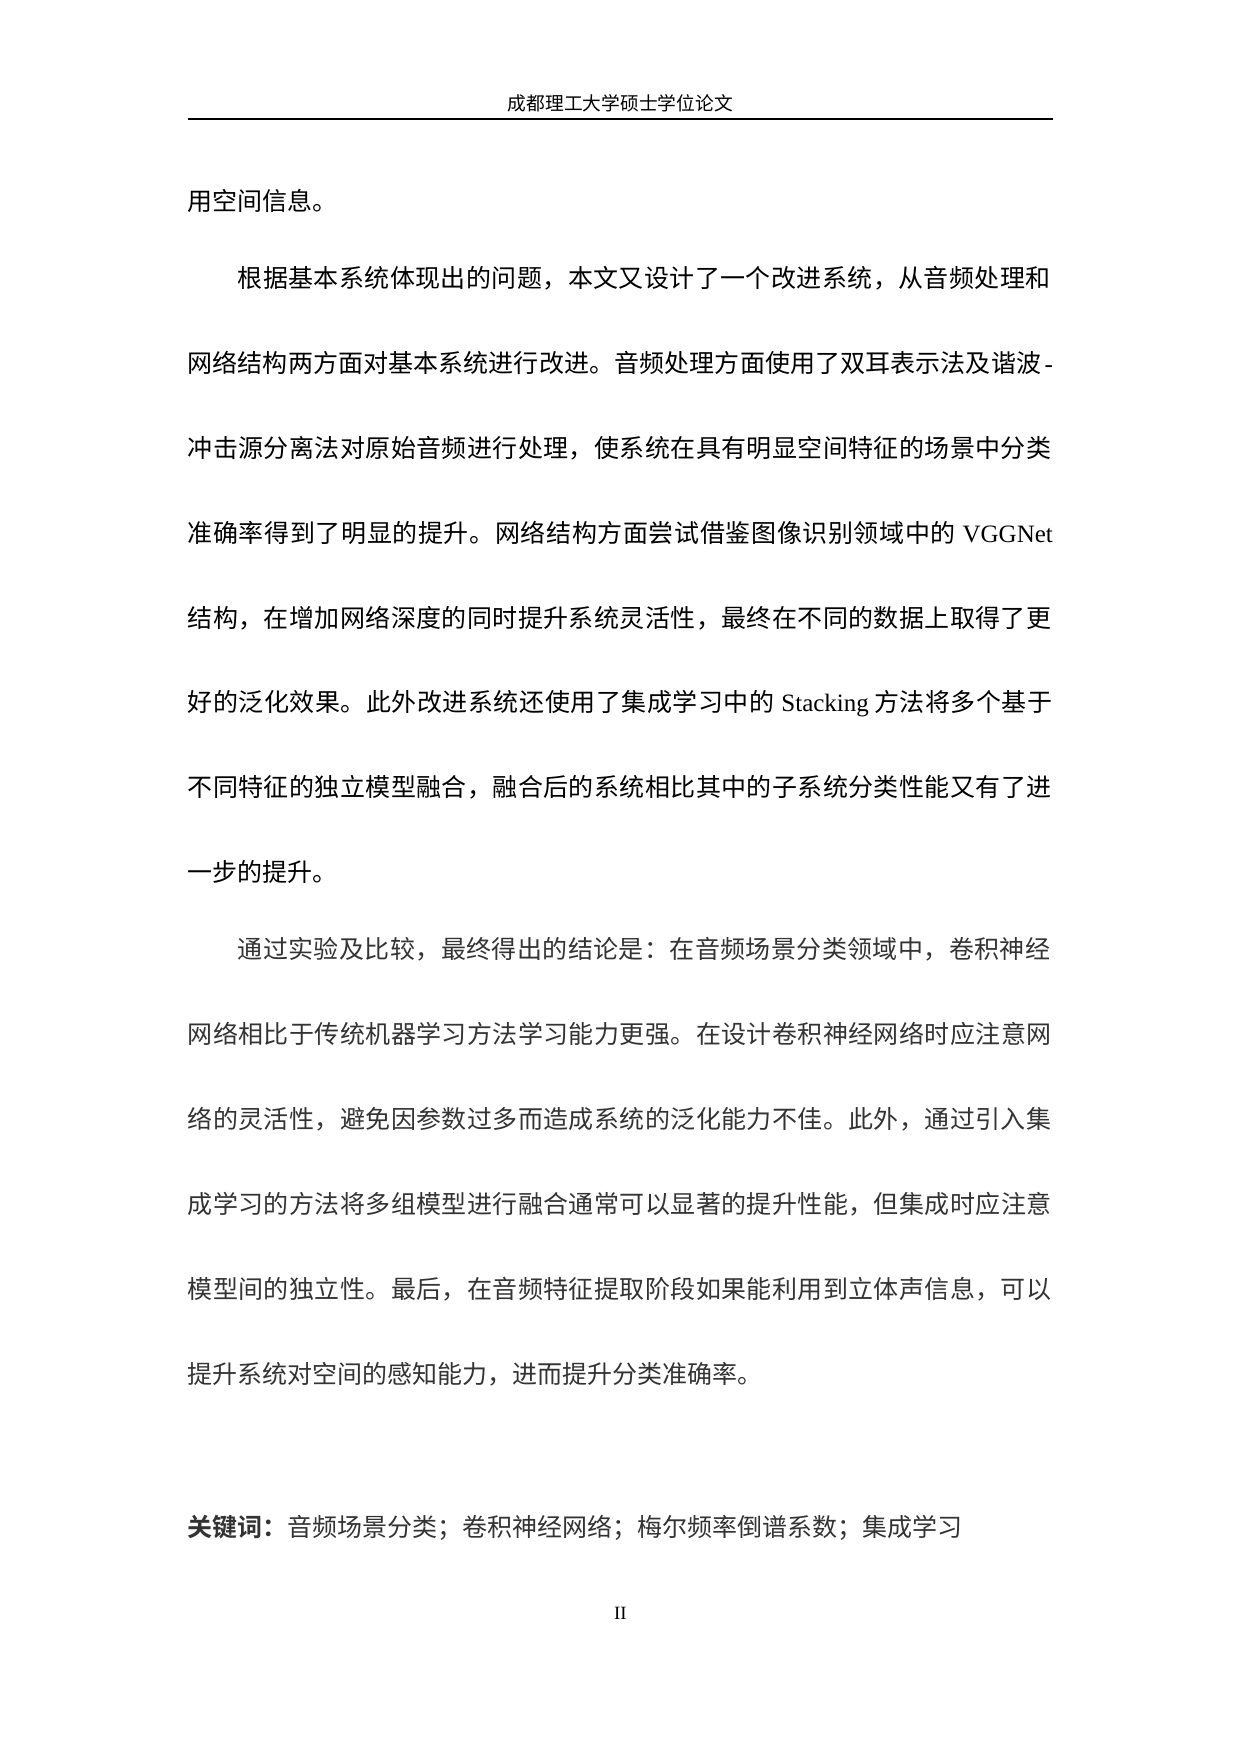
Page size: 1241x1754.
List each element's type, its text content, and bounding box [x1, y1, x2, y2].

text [187, 166, 1053, 233]
text 根据基本系统体现出的问题，本文又设计了一个改进系统，从音频处理和网络结构两方面对基本系统进行改进。音频处理方面使用了双耳表示法及谐波-冲击源分离法对原始音频进行处理，使系统在具有明显空间特征的场景中分类准确率得到了明显的提升。网络结构方面尝试借鉴图像识别领域中的VGGNet结构，在增加网络深度的同时提升系统灵活性，最终在不同的数据上取得了更好的泛化效果。此外改进系统还使用了集成学习中的Stacking方法将多个基于不同特征的独立模型融合，融合后的系统相比其中的子系统分类性能又有了进一步的提升。 [187, 243, 1053, 905]
text 关键词：音频场景分类；卷积神经网络；梅尔频率倒谱系数；集成学习 [187, 1492, 1053, 1559]
text 通过实验及比较，最终得出的结论是：在音频场景分类领域中，卷积神经网络相比于传统机器学习方法学习能力更强。在设计卷积神经网络时应注意网络的灵活性，避免因参数过多而造成系统的泛化能力不佳。此外，通过引入集成学习的方法将多组模型进行融合通常可以显著的提升性能，但集成时应注意模型间的独立性。最后，在音频特征提取阶段如果能利用到立体声信息，可以提升系统对空间的感知能力，进而提升分类准确率。 [187, 914, 1053, 1406]
